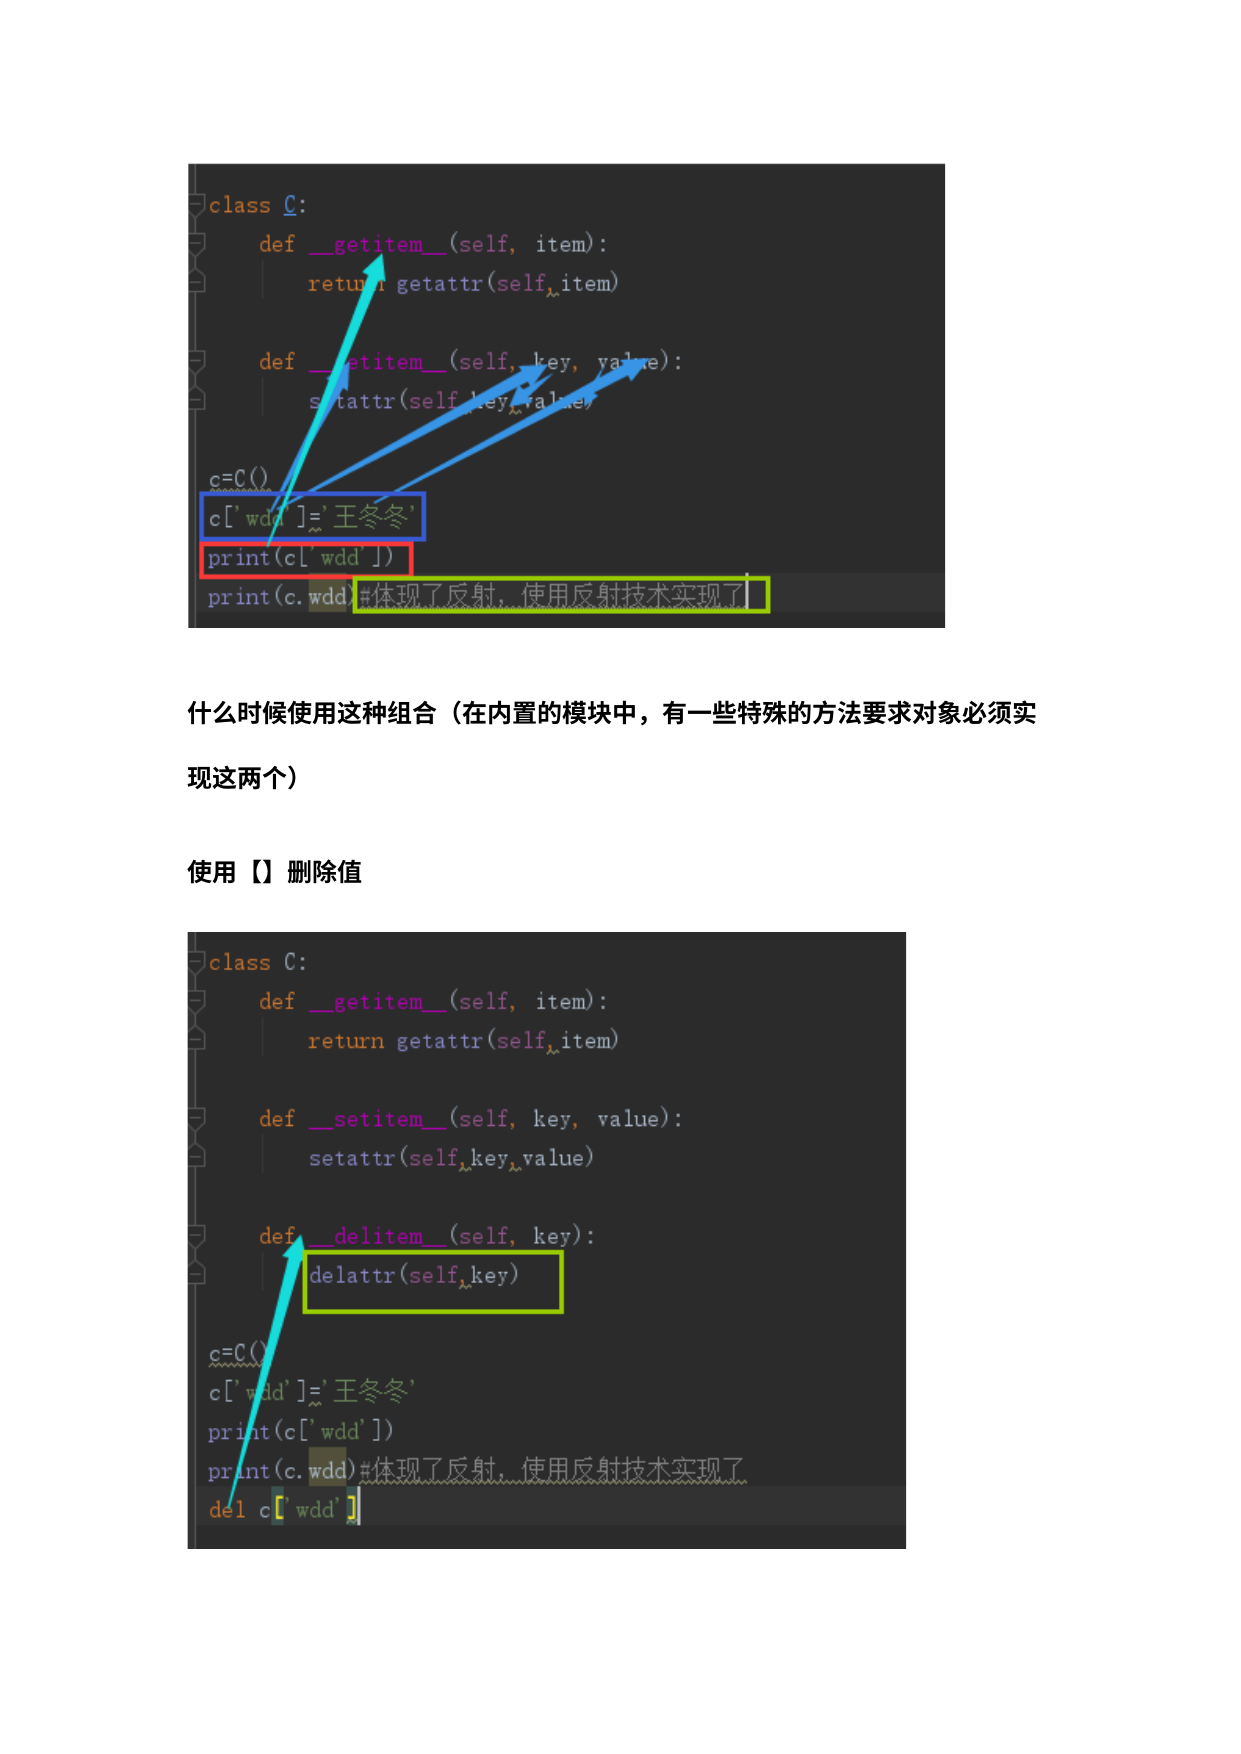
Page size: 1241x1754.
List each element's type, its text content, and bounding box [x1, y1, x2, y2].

subtitle 使用【】删除值 [187, 838, 1053, 903]
picture [187, 162, 946, 628]
picture [187, 932, 907, 1549]
subtitle 什么时候使用这种组合（在内置的模块中，有一些特殊的方法要求对象必须实现这两个） [187, 679, 1053, 809]
